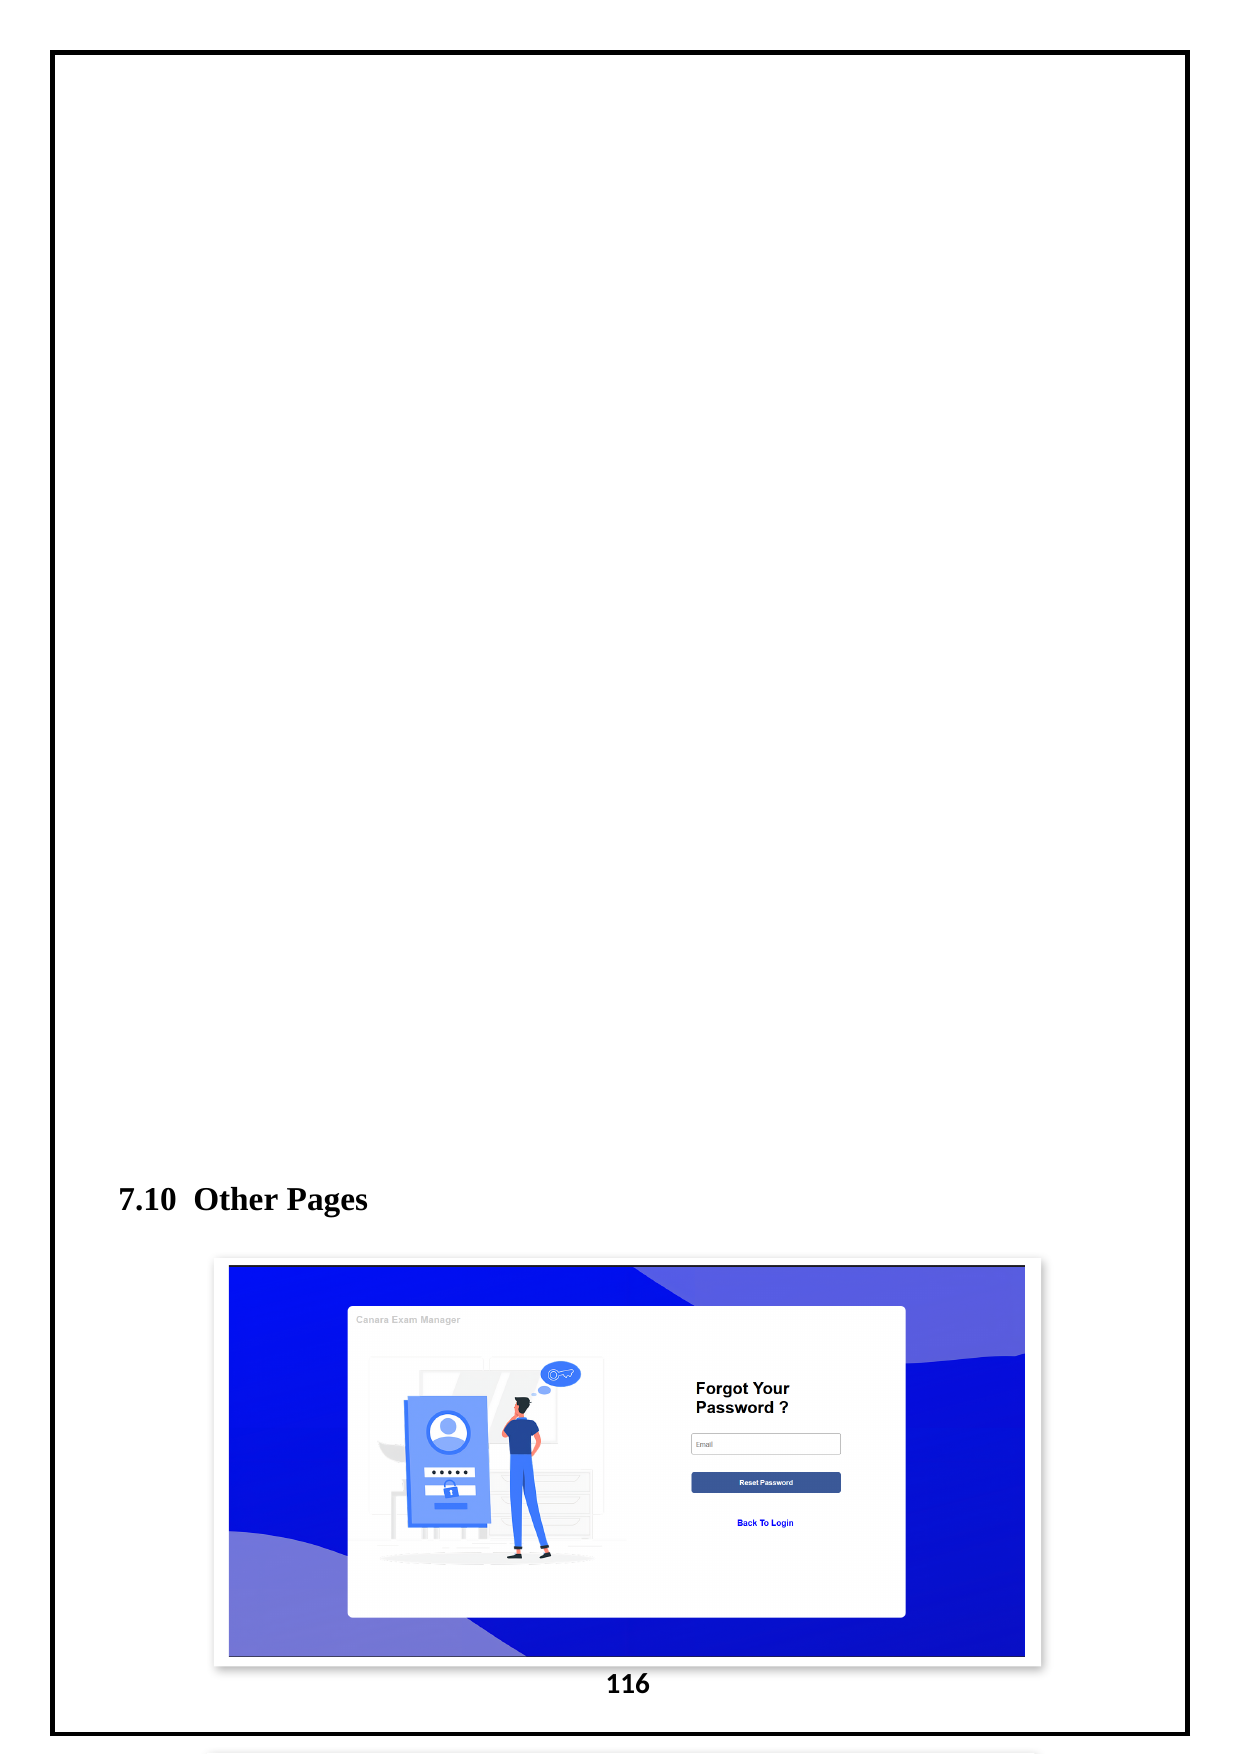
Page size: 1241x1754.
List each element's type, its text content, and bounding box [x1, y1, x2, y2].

picture [228, 1265, 1025, 1657]
list Other Pages [118, 1179, 1137, 1218]
